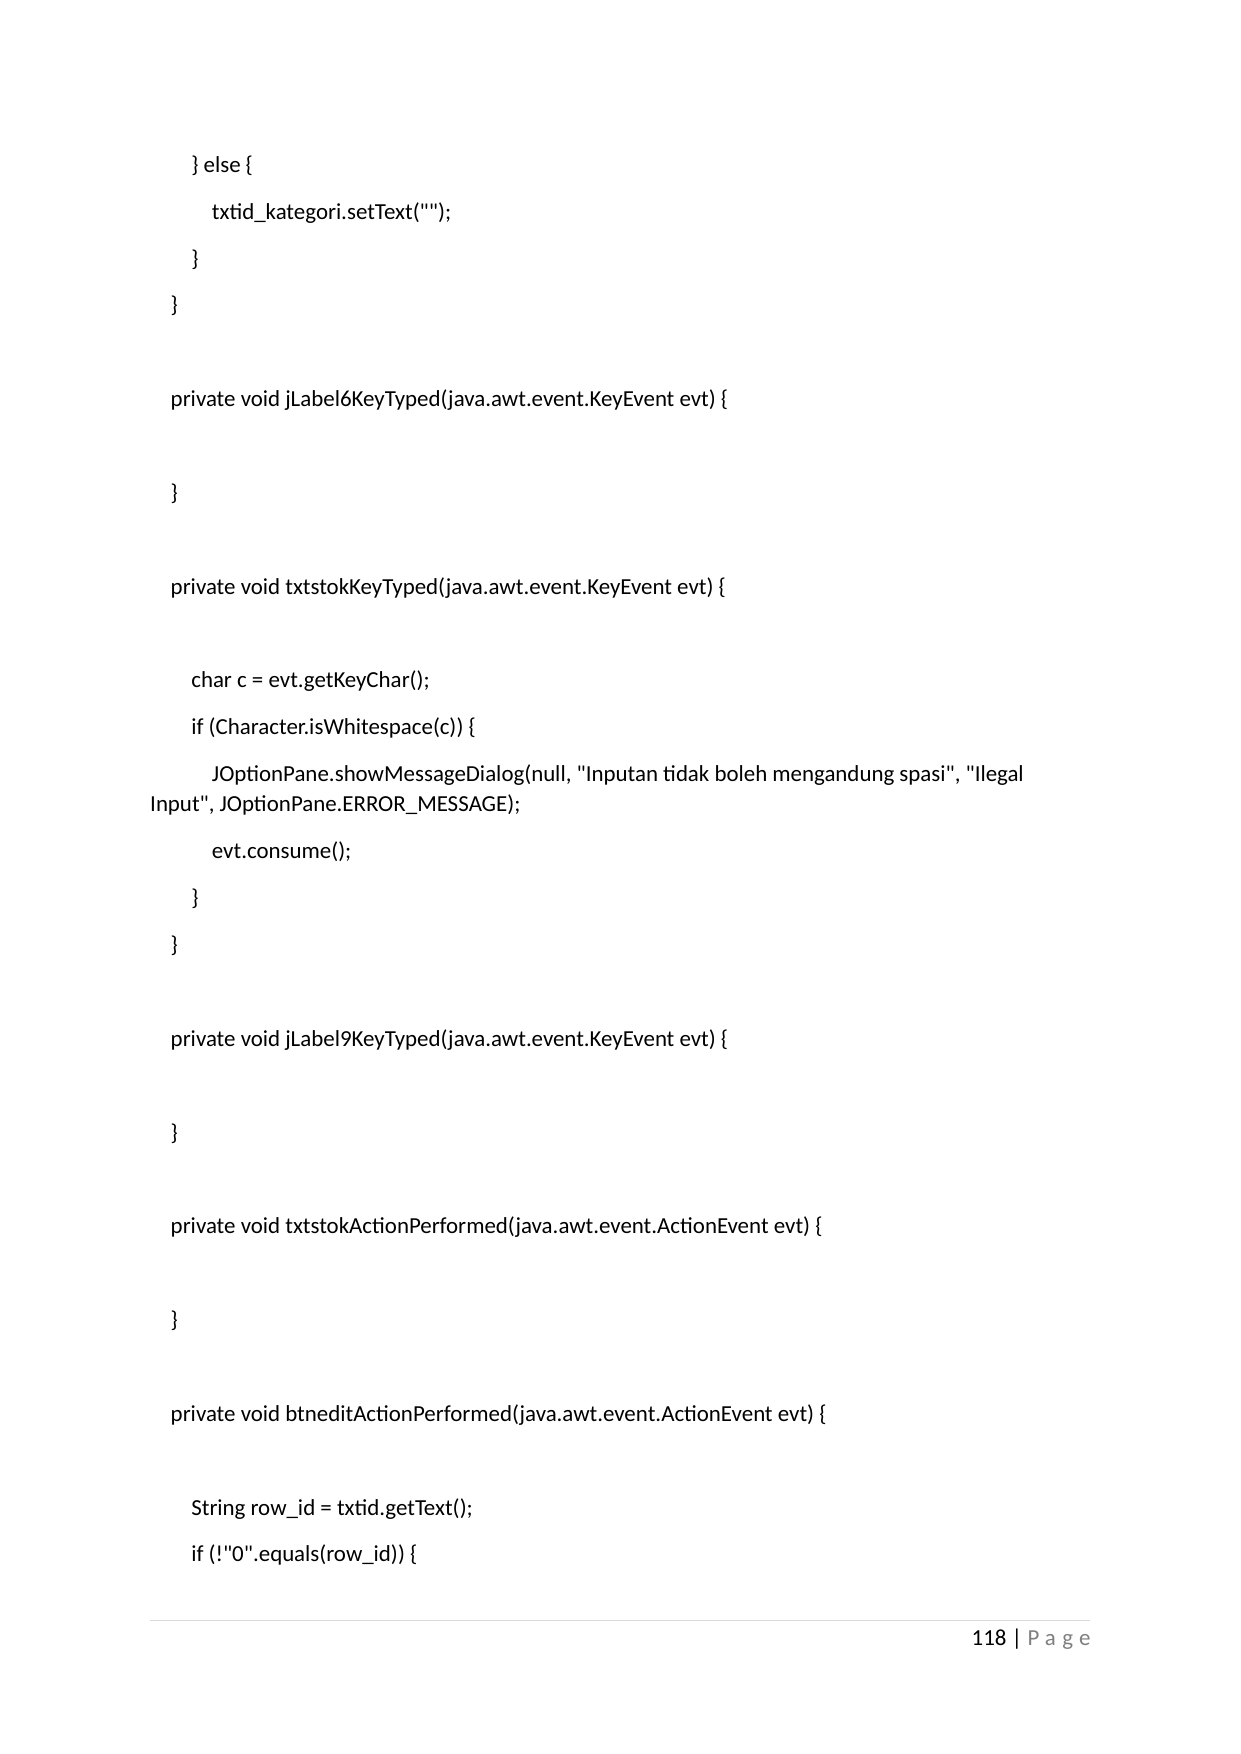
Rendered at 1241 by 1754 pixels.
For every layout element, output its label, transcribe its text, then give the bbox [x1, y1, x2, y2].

text private void txtstokActionPerformed(java.awt.event.ActionEvent evt) { [150, 1211, 1090, 1239]
text if (!"0".equals(row_id)) { [150, 1539, 1090, 1568]
text } [150, 1118, 1090, 1146]
text private void btneditActionPerformed(java.awt.event.ActionEvent evt) { [150, 1399, 1090, 1427]
text String row_id = txtid.getText(); [150, 1493, 1090, 1521]
text } [150, 883, 1090, 911]
text } [150, 244, 1090, 272]
text if (Character.isWhitespace(c)) { [150, 712, 1090, 741]
text } [150, 1305, 1090, 1333]
text txtid_kategori.setText(""); [150, 197, 1090, 225]
text } [150, 478, 1090, 506]
text } else { [150, 150, 1090, 178]
text evt.consume(); [150, 836, 1090, 864]
text JOptionPane.showMessageDialog(null, "Inputan tidak boleh mengandung spasi", "Ilegal Input", JOptionPane.ERROR_MESSAGE); [150, 759, 1090, 818]
text private void txtstokKeyTyped(java.awt.event.KeyEvent evt) { [150, 572, 1090, 600]
text } [150, 930, 1090, 958]
text char c = evt.getKeyChar(); [150, 666, 1090, 694]
text private void jLabel9KeyTyped(java.awt.event.KeyEvent evt) { [150, 1024, 1090, 1052]
text private void jLabel6KeyTyped(java.awt.event.KeyEvent evt) { [150, 384, 1090, 412]
text } [150, 291, 1090, 319]
